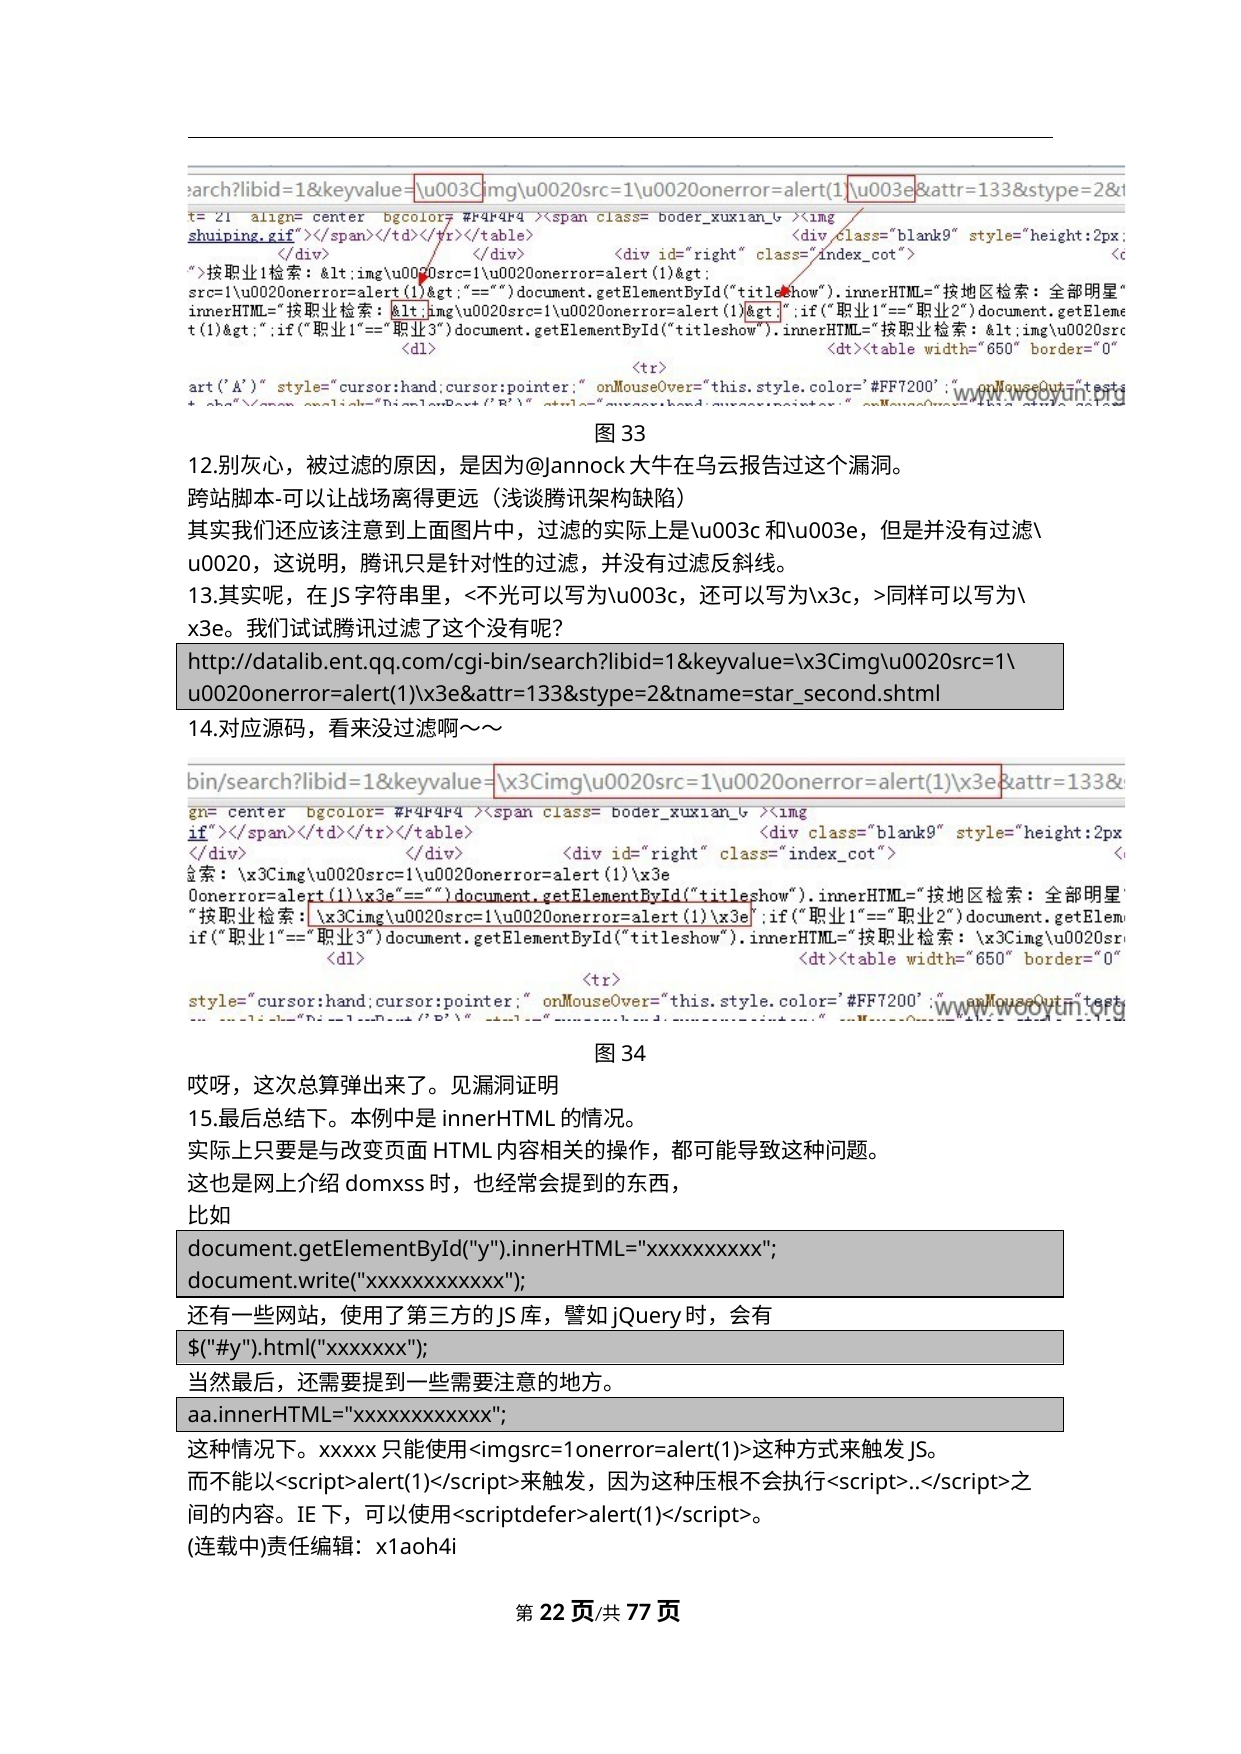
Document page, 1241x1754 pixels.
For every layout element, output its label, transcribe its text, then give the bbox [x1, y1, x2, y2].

text 实际上只要是与改变页面HTML内容相关的操作，都可能导致这种问题。 [187, 1133, 1053, 1165]
table_header document.getElementById("y").innerHTML="xxxxxxxxxx"; document.write("xxxxxxxxxxxx"); [177, 1231, 1063, 1296]
text 这种情况下。xxxxx只能使用<imgsrc=1onerror=alert(1)>这种方式来触发JS。 [187, 1432, 1053, 1464]
text 14.对应源码，看来没过滤啊～～ [187, 710, 1053, 743]
text 还有一些网站，使用了第三方的JS库，譬如jQuery时，会有 [187, 1298, 1053, 1330]
text 15.最后总结下。本例中是innerHTML的情况。 [187, 1100, 1053, 1133]
picture [187, 757, 1125, 1021]
text 图34 [187, 1035, 1053, 1068]
text 图33 [187, 416, 1053, 448]
table_header $("#y").html("xxxxxxx"); [177, 1331, 1063, 1363]
text 13.其实呢，在JS字符串里，<不光可以写为\u003c，还可以写为\x3c，>同样可以写为\x3e。我们试试腾讯过滤了这个没有呢？ [187, 578, 1053, 643]
text 当然最后，还需要提到一些需要注意的地方。 [187, 1365, 1053, 1397]
text (连载中)责任编辑：x1aoh4i [187, 1529, 1053, 1562]
text 比如 [187, 1198, 1053, 1230]
text 其实我们还应该注意到上面图片中，过滤的实际上是\u003c和\u003e，但是并没有过滤\u0020，这说明，腾讯只是针对性的过滤，并没有过滤反斜线。 [187, 513, 1053, 578]
picture [187, 165, 1125, 406]
text 而不能以<script>alert(1)</script>来触发，因为这种压根不会执行<script>..</script>之间的内容。IE下，可以使用<scriptdefer>alert(1)</script>。 [187, 1464, 1053, 1529]
text 跨站脚本-可以让战场离得更远（浅谈腾讯架构缺陷） [187, 481, 1053, 513]
text 哎呀，这次总算弹出来了。见漏洞证明 [187, 1068, 1053, 1100]
text 12.别灰心，被过滤的原因，是因为@Jannock大牛在乌云报告过这个漏洞。 [187, 448, 1053, 481]
table_header aa.innerHTML="xxxxxxxxxxxx"; [177, 1398, 1063, 1431]
text 这也是网上介绍domxss时，也经常会提到的东西， [187, 1165, 1053, 1198]
table_header http://datalib.ent.qq.com/cgi-bin/search?libid=1&keyvalue=\x3Cimg\u0020src=1\u0020onerror=alert(1)\x3e&attr=133&stype=2&tname=star_second.shtml [177, 644, 1063, 709]
